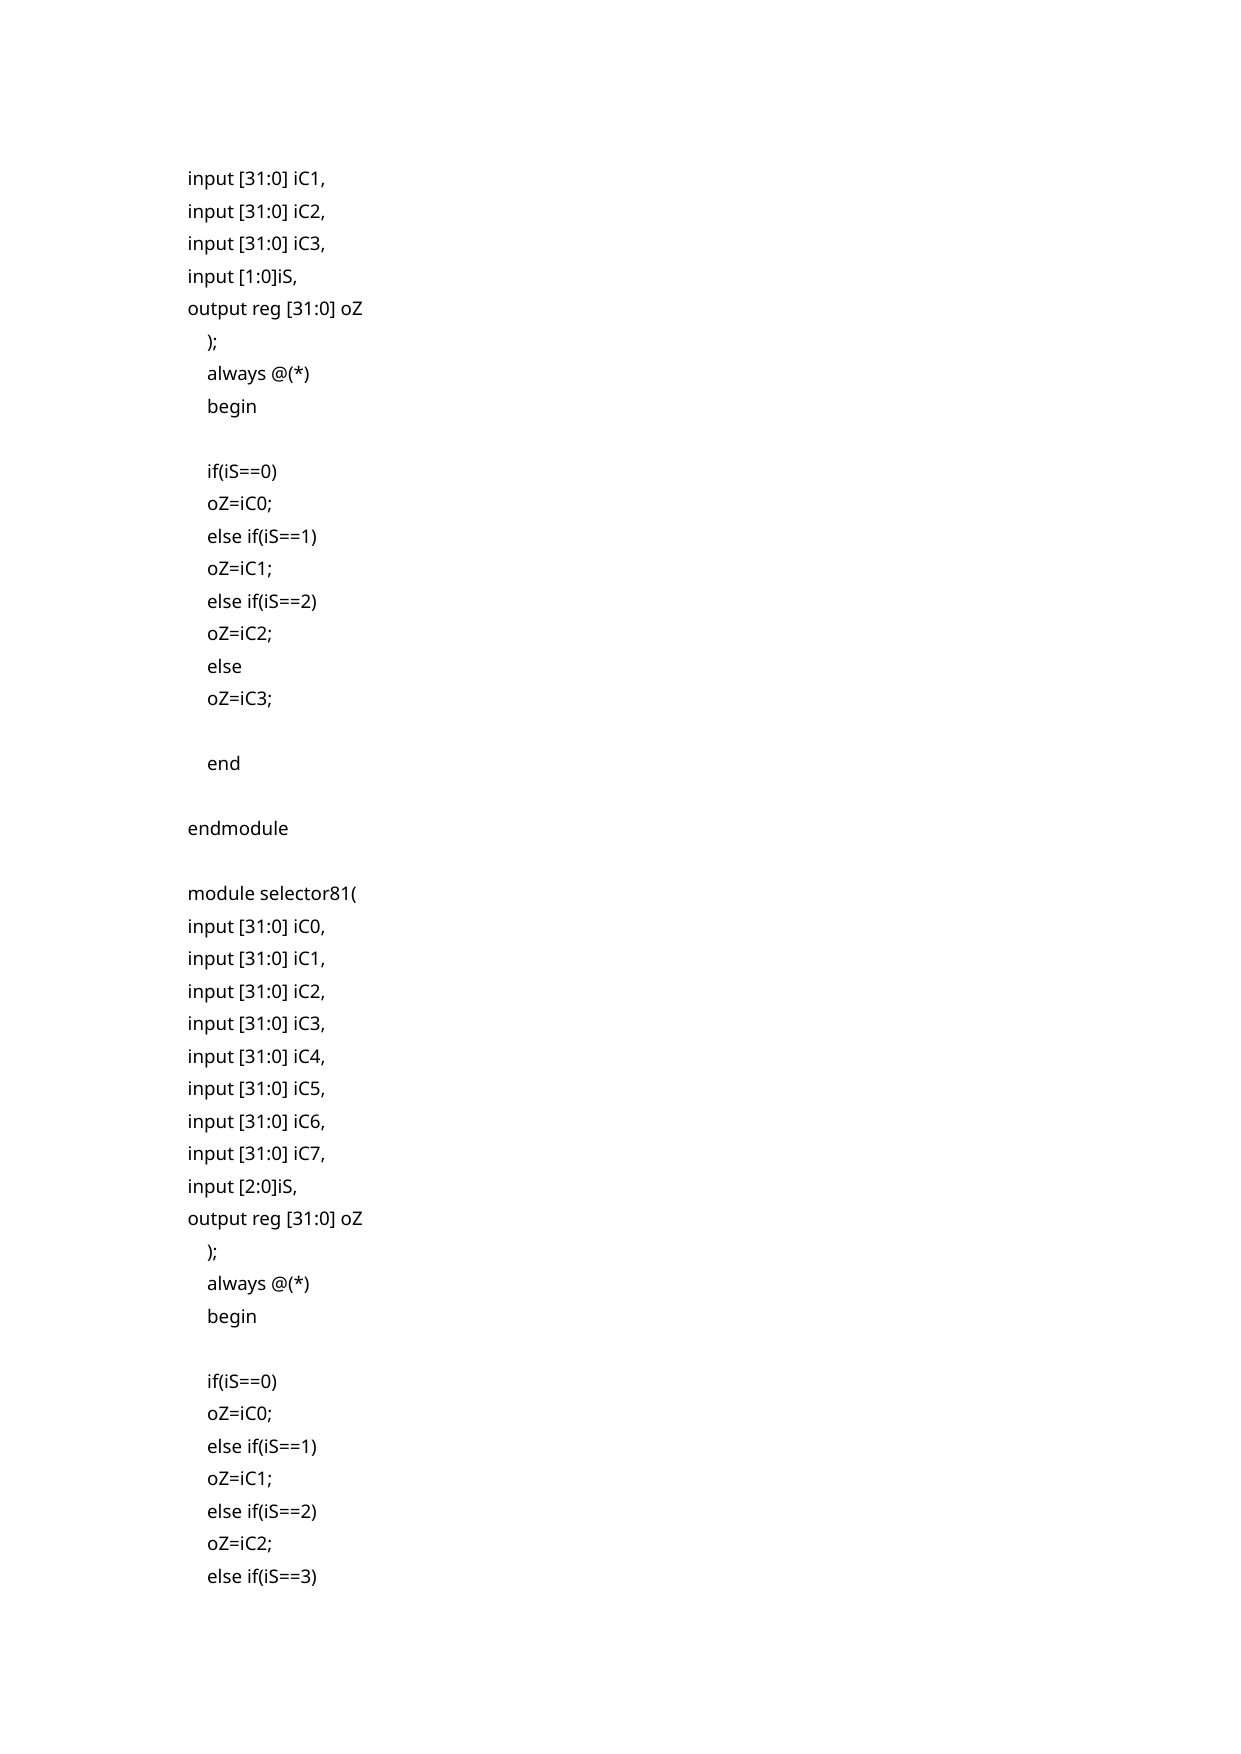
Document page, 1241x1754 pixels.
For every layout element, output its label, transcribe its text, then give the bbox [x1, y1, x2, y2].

text oZ=iC0; [187, 487, 1053, 519]
text input [31:0] iC4, [187, 1039, 1053, 1072]
text else if(iS==3) [187, 1559, 1053, 1592]
text begin [187, 1299, 1053, 1332]
text ); [187, 324, 1053, 357]
text input [2:0]iS, [187, 1169, 1053, 1202]
text oZ=iC1; [187, 552, 1053, 584]
text oZ=iC0; [187, 1397, 1053, 1429]
text input [31:0] iC1, [187, 942, 1053, 974]
text if(iS==0) [187, 1364, 1053, 1397]
text input [31:0] iC0, [187, 909, 1053, 942]
text input [31:0] iC2, [187, 974, 1053, 1007]
text oZ=iC2; [187, 1527, 1053, 1559]
text oZ=iC3; [187, 682, 1053, 714]
text else [187, 649, 1053, 682]
text always @(*) [187, 1267, 1053, 1299]
text input [31:0] iC5, [187, 1072, 1053, 1104]
text output reg [31:0] oZ [187, 1202, 1053, 1234]
text else if(iS==2) [187, 1494, 1053, 1527]
text else if(iS==2) [187, 584, 1053, 617]
text input [31:0] iC1, [187, 162, 1053, 194]
text begin [187, 389, 1053, 422]
text output reg [31:0] oZ [187, 292, 1053, 324]
text input [31:0] iC3, [187, 227, 1053, 259]
text input [31:0] iC6, [187, 1104, 1053, 1137]
text input [31:0] iC7, [187, 1137, 1053, 1169]
text input [31:0] iC3, [187, 1007, 1053, 1039]
text ); [187, 1234, 1053, 1267]
text end [187, 747, 1053, 779]
text else if(iS==1) [187, 519, 1053, 552]
text else if(iS==1) [187, 1429, 1053, 1462]
text input [31:0] iC2, [187, 194, 1053, 227]
text always @(*) [187, 357, 1053, 389]
text oZ=iC1; [187, 1462, 1053, 1494]
text oZ=iC2; [187, 617, 1053, 649]
text if(iS==0) [187, 454, 1053, 487]
text endmodule [187, 812, 1053, 844]
text input [1:0]iS, [187, 259, 1053, 292]
text module selector81( [187, 877, 1053, 909]
